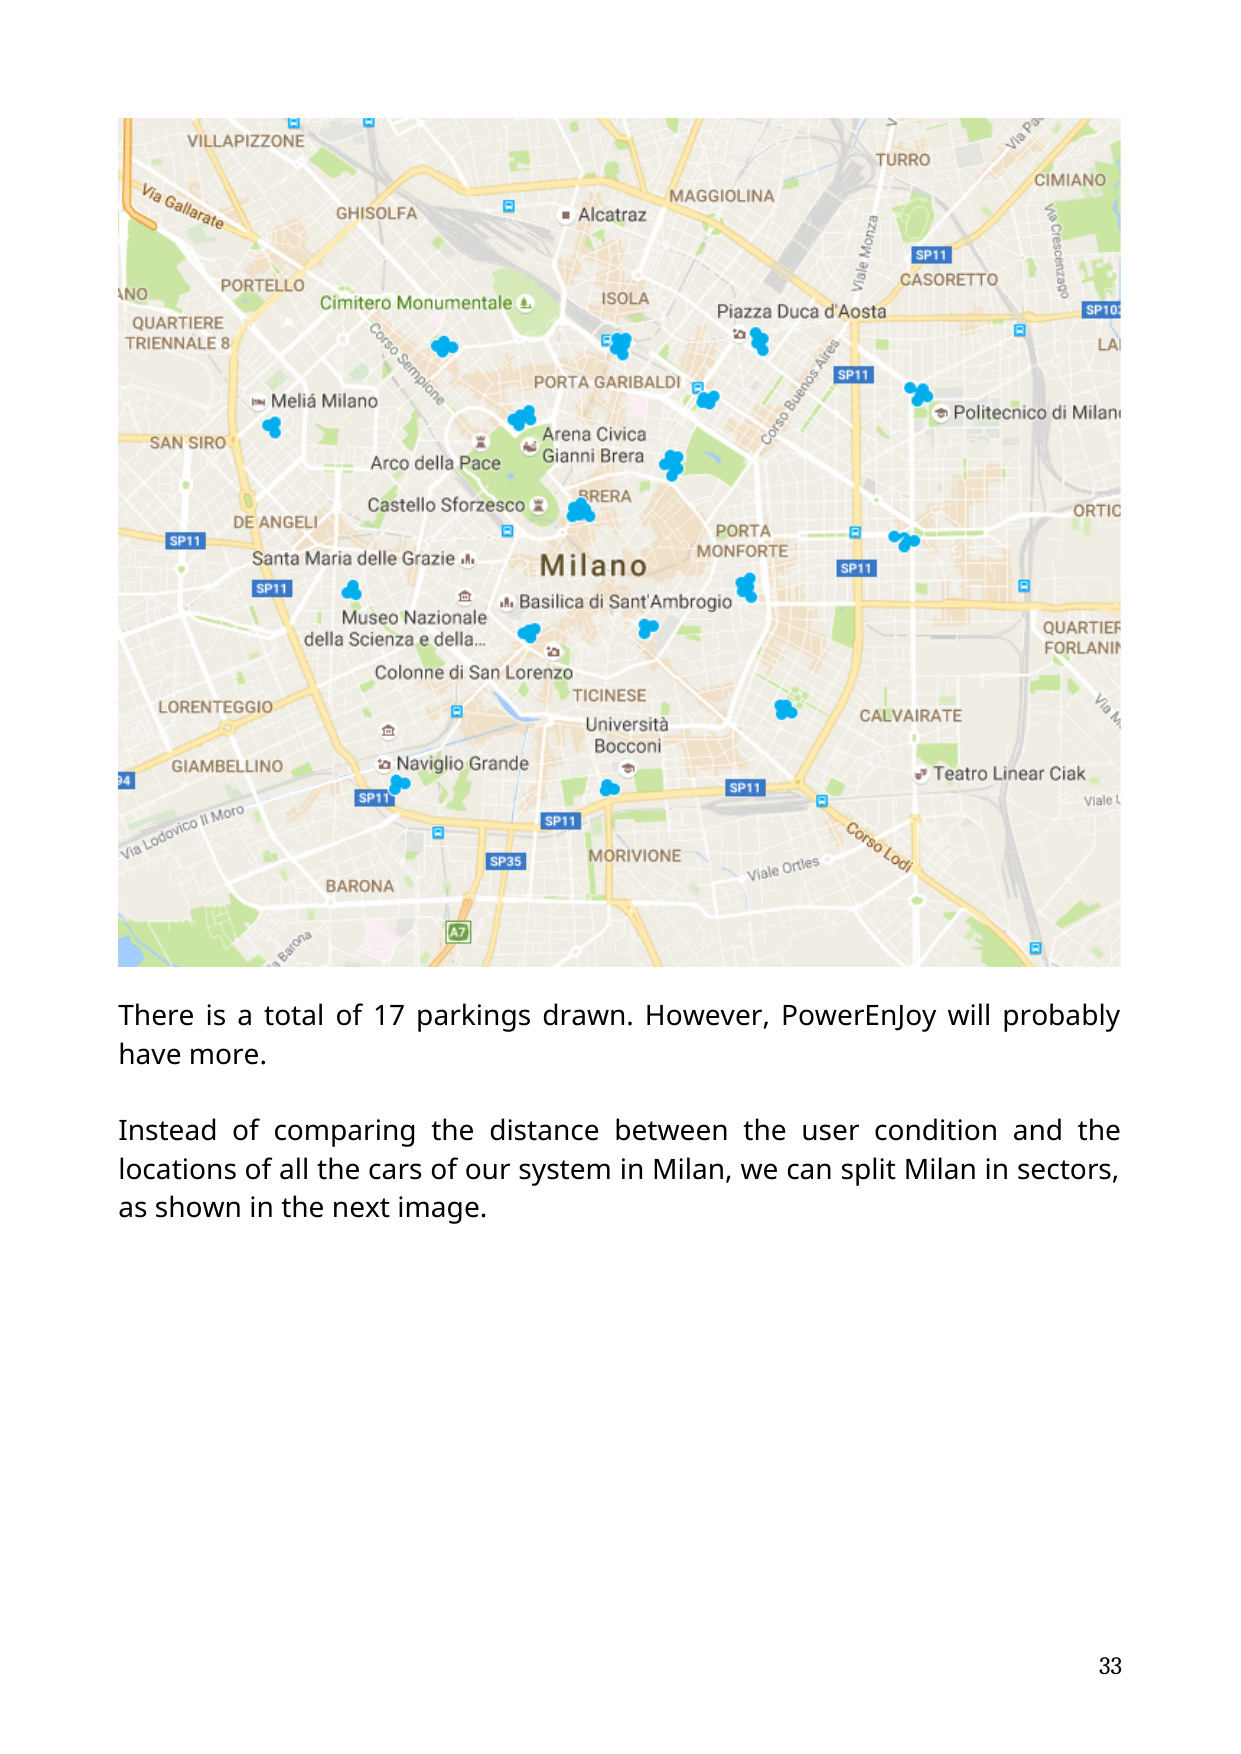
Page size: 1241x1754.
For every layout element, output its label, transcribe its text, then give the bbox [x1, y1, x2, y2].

picture [118, 118, 1121, 967]
text There is a total of 17 parkings drawn. However, PowerEnJoy will probably have more. [118, 996, 1122, 1072]
text Instead of comparing the distance between the user condition and the locations of all the cars of our system in Milan, we can split Milan in sectors, as shown in the next image. [118, 1111, 1122, 1226]
